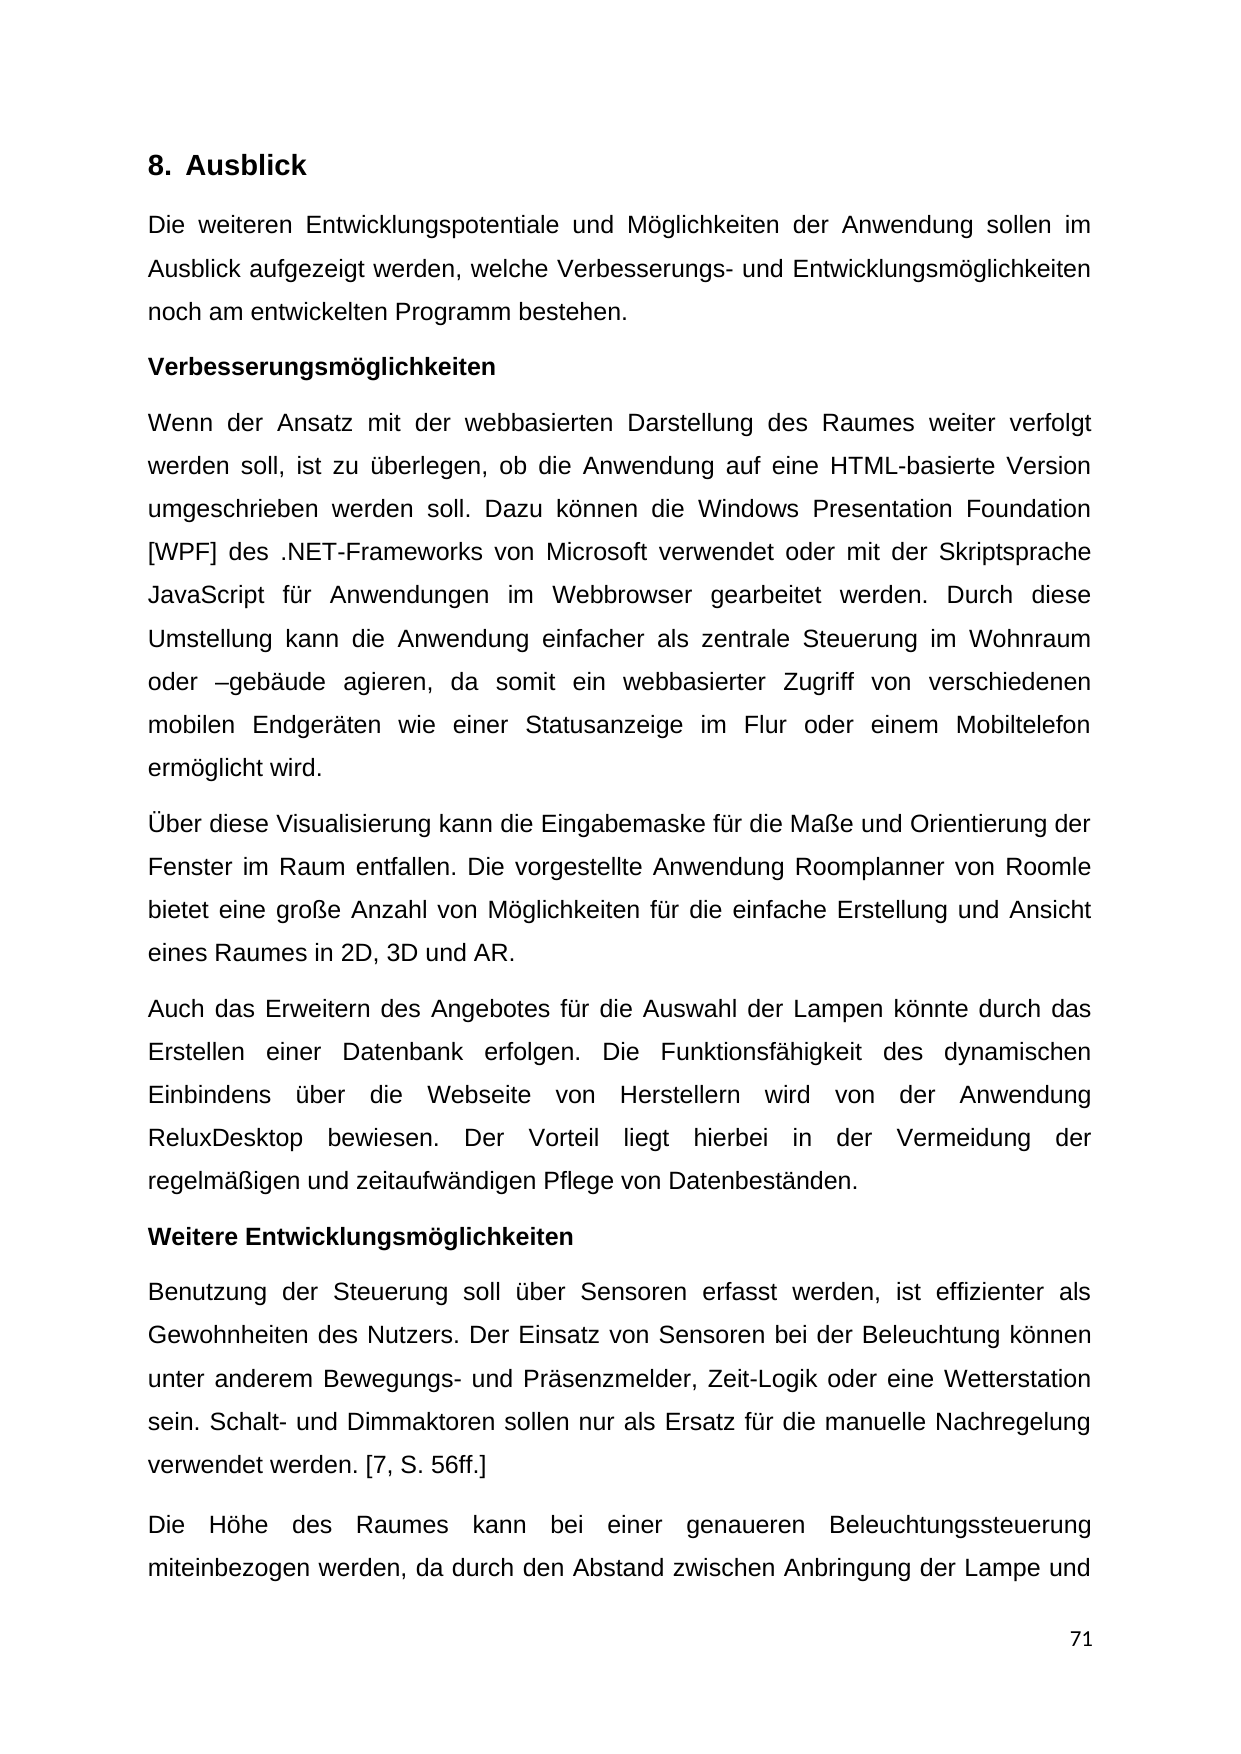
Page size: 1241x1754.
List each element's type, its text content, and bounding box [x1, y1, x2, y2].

text Über diese Visualisierung kann die Eingabemaske für die Maße und Orientierung der Fenster im Raum entfallen. Die vorgestellte Anwendung Roomplanner von Roomle bietet eine große Anzahl von Möglichkeiten für die einfache Erstellung und Ansicht eines Raumes in 2D, 3D und AR. [148, 808, 1093, 967]
list Ausblick [148, 148, 1093, 181]
text Verbesserungsmöglichkeiten [148, 352, 1093, 381]
text Weitere Entwicklungsmöglichkeiten [148, 1222, 1093, 1250]
text Benutzung der Steuerung soll über Sensoren erfasst werden, ist effizienter als Gewohnheiten des Nutzers. Der Einsatz von Sensoren bei der Beleuchtung können unter anderem Bewegungs- und Präsenzmelder, Zeit-Logik oder eine Wetterstation sein. Schalt- und Dimmaktoren sollen nur als Ersatz für die manuelle Nachregelung verwendet werden. [7, S. 56ff.] [148, 1277, 1093, 1478]
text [148, 1509, 1093, 1581]
text Die weiteren Entwicklungspotentiale und Möglichkeiten der Anwendung sollen im Ausblick aufgezeigt werden, welche Verbesserungs- und Entwicklungsmöglichkeiten noch am entwickelten Programm bestehen. [148, 210, 1093, 325]
text Wenn der Ansatz mit der webbasierten Darstellung des Raumes weiter verfolgt werden soll, ist zu überlegen, ob die Anwendung auf eine HTML-basierte Version umgeschrieben werden soll. Dazu können die Windows Presentation Foundation [WPF] des .NET-Frameworks von Microsoft verwendet oder mit der Skriptsprache JavaScript für Anwendungen im Webbrowser gearbeitet werden. Durch diese Umstellung kann die Anwendung einfacher als zentrale Steuerung im Wohnraum oder –gebäude agieren, da somit ein webbasierter Zugriff von verschiedenen mobilen Endgeräten wie einer Statusanzeige im Flur oder einem Mobiltelefon ermöglicht wird. [148, 408, 1093, 782]
text Auch das Erweitern des Angebotes für die Auswahl der Lampen könnte durch das Erstellen einer Datenbank erfolgen. Die Funktionsfähigkeit des dynamischen Einbindens über die Webseite von Herstellern wird von der Anwendung ReluxDesktop bewiesen. Der Vorteil liegt hierbei in der Vermeidung der regelmäßigen und zeitaufwändigen Pflege von Datenbeständen. [148, 993, 1093, 1195]
